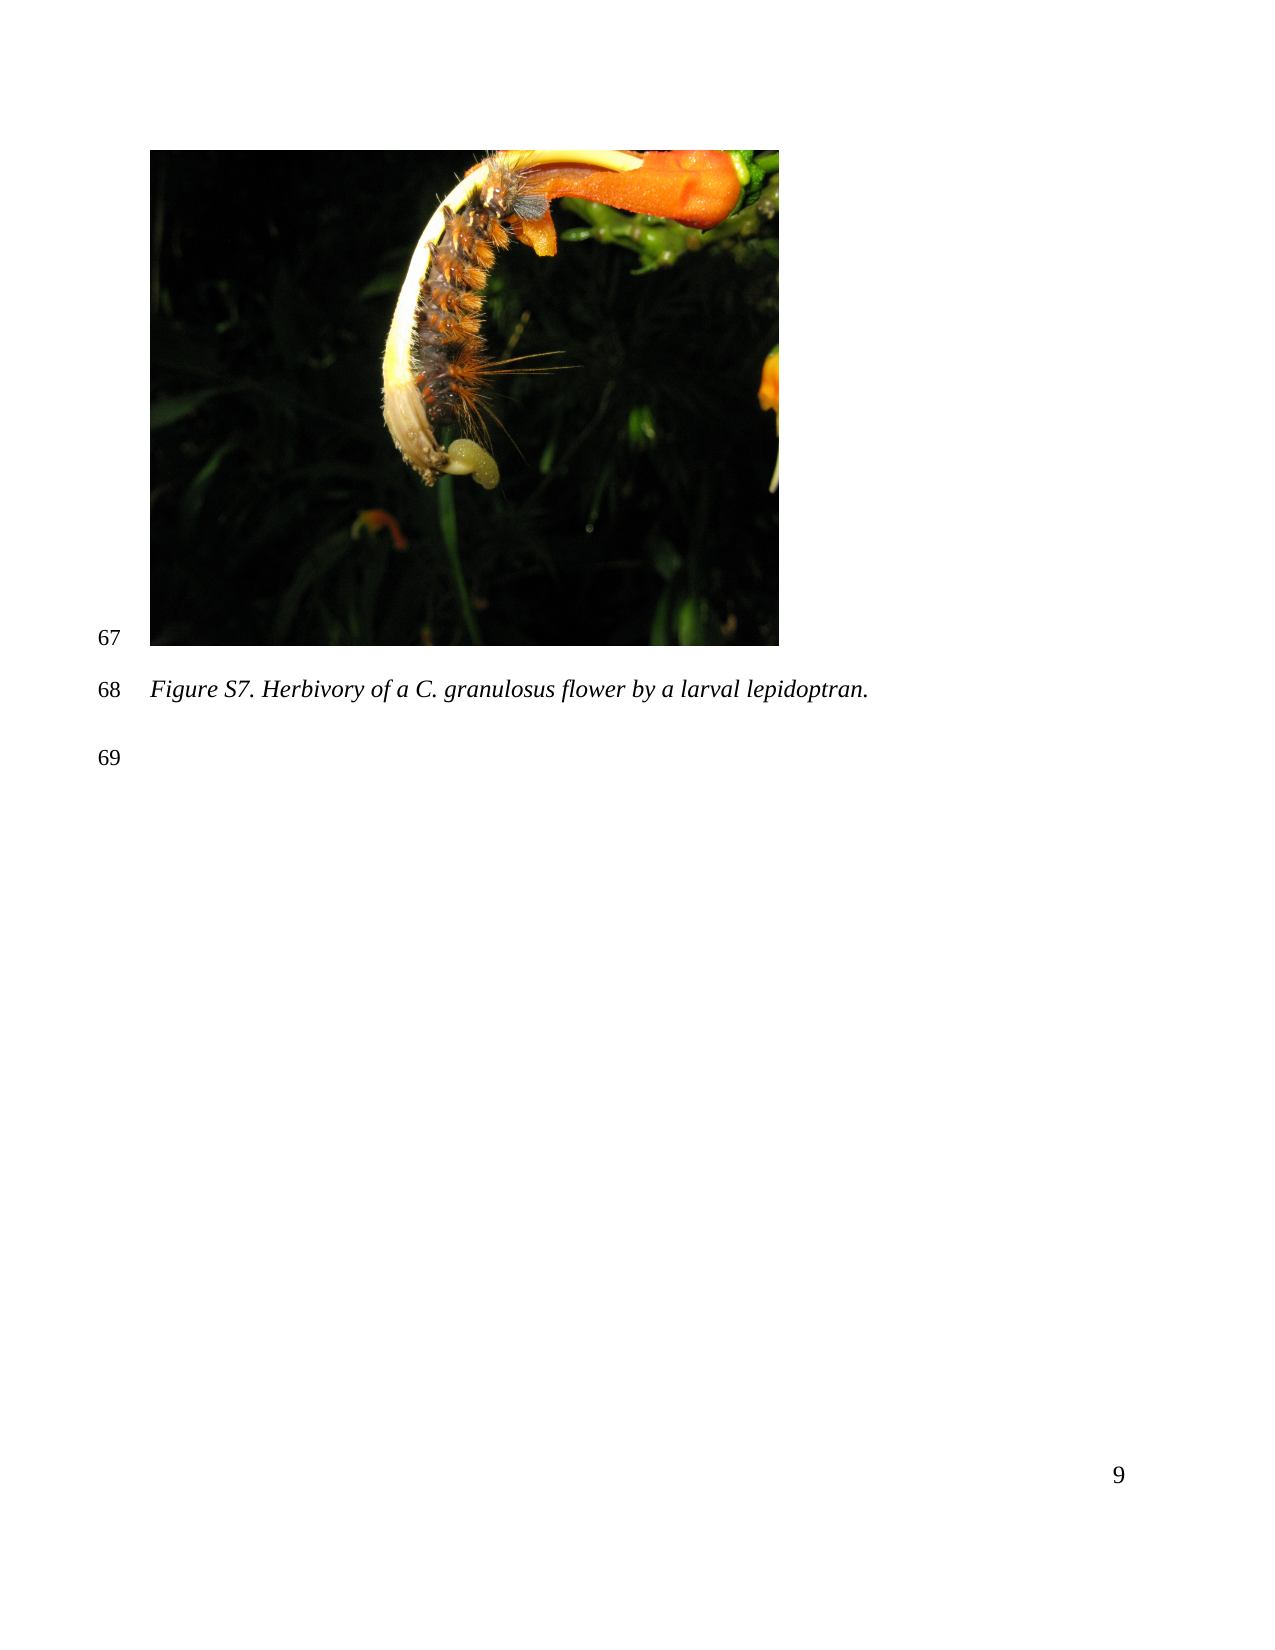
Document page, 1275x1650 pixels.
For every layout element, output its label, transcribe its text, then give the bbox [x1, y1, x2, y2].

text Figure S7. Herbivory of a C. granulosus flower by a larval lepidoptran. [150, 674, 1125, 703]
picture [150, 150, 779, 646]
